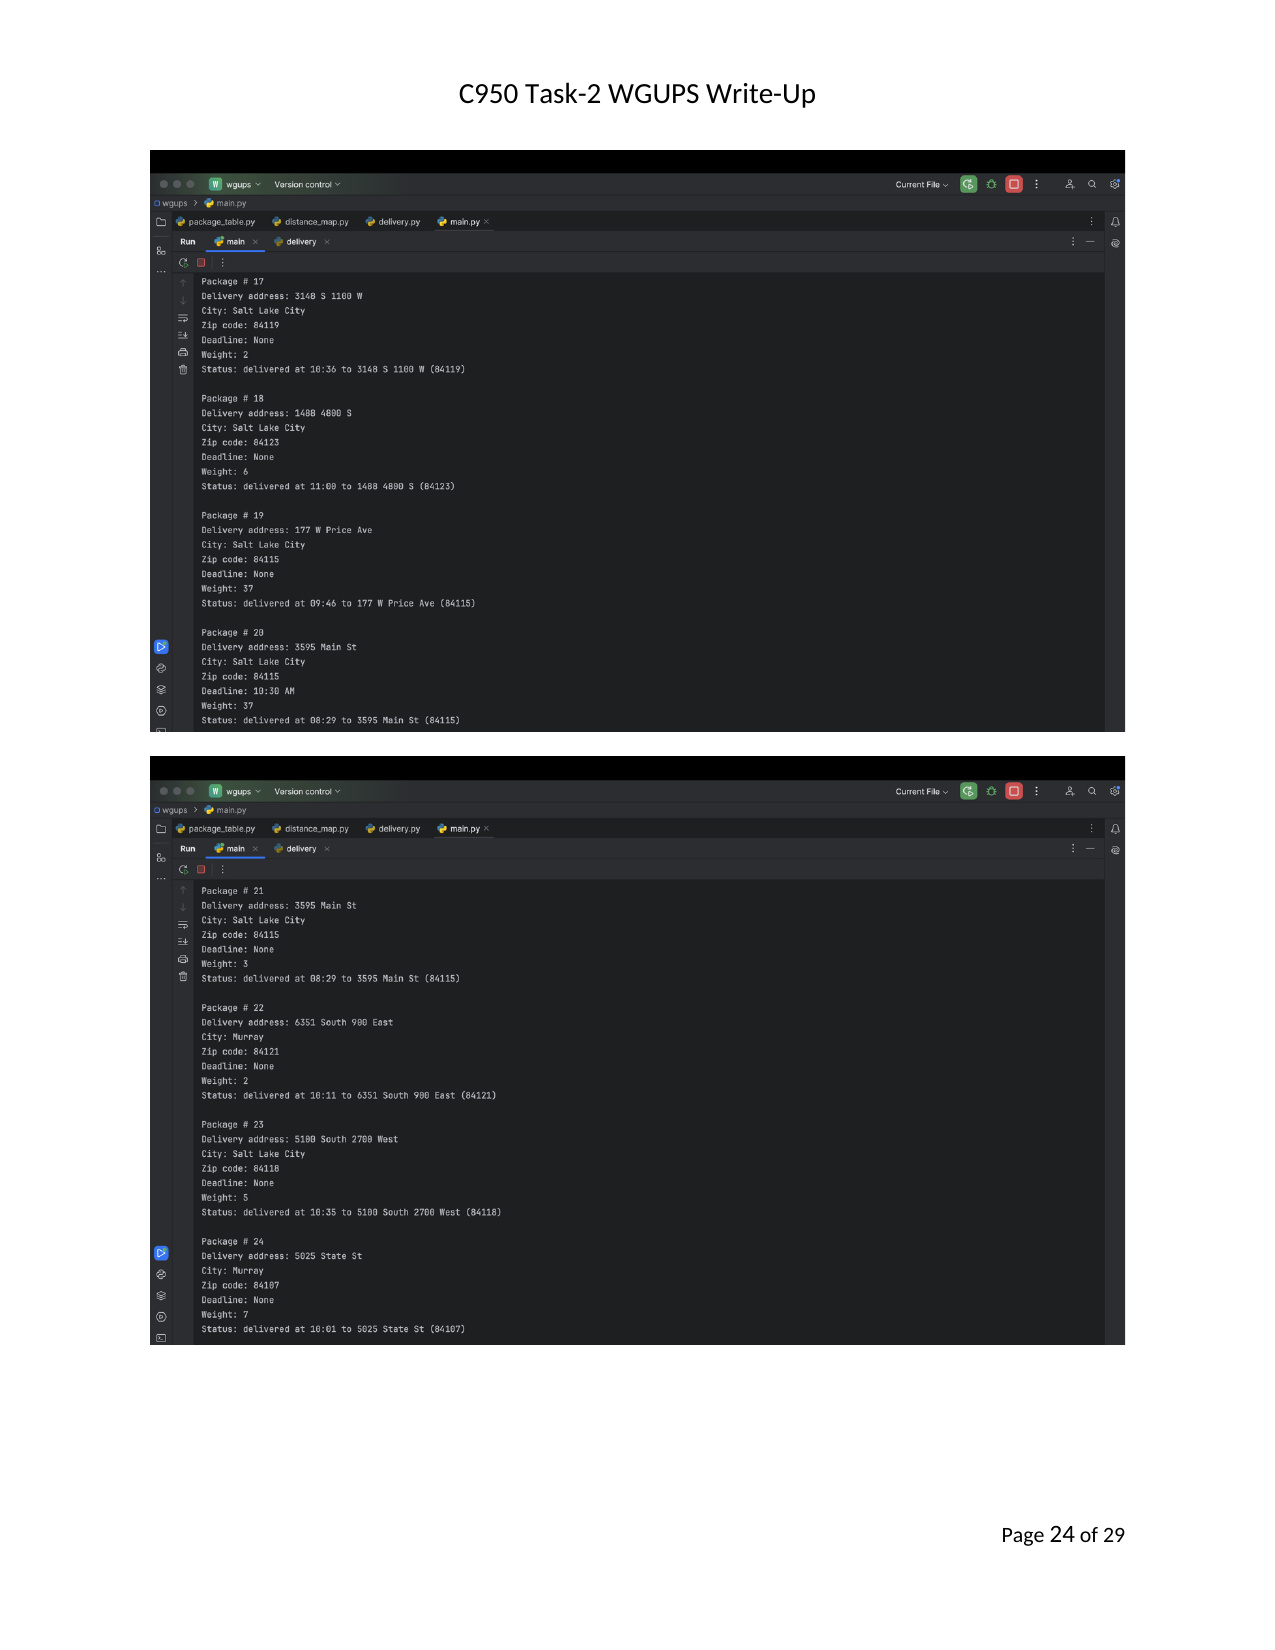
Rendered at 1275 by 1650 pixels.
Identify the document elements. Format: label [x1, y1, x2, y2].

picture [150, 756, 1125, 1345]
picture [150, 150, 1125, 732]
